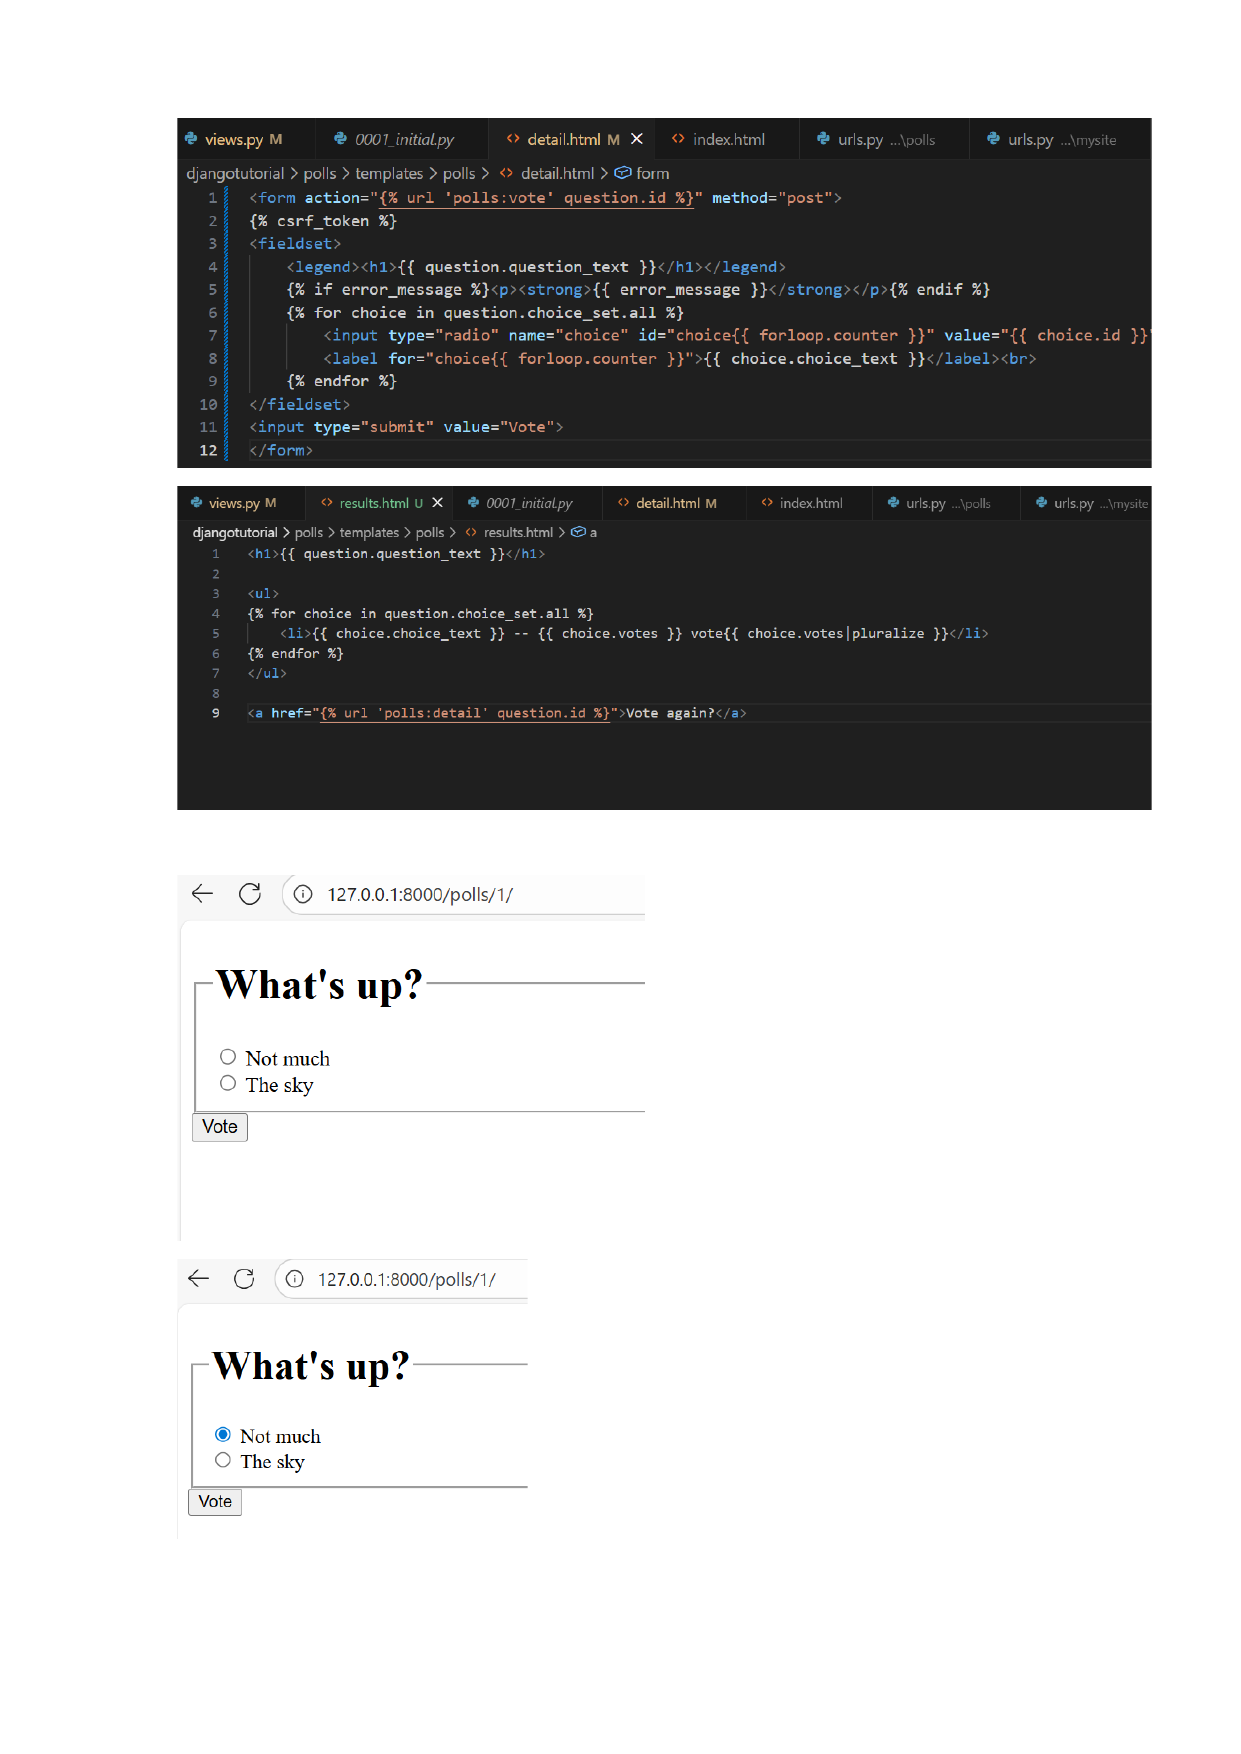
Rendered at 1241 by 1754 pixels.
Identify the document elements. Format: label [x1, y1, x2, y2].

picture [177, 1259, 528, 1539]
picture [177, 875, 645, 1241]
picture [177, 118, 1152, 468]
picture [177, 486, 1152, 810]
